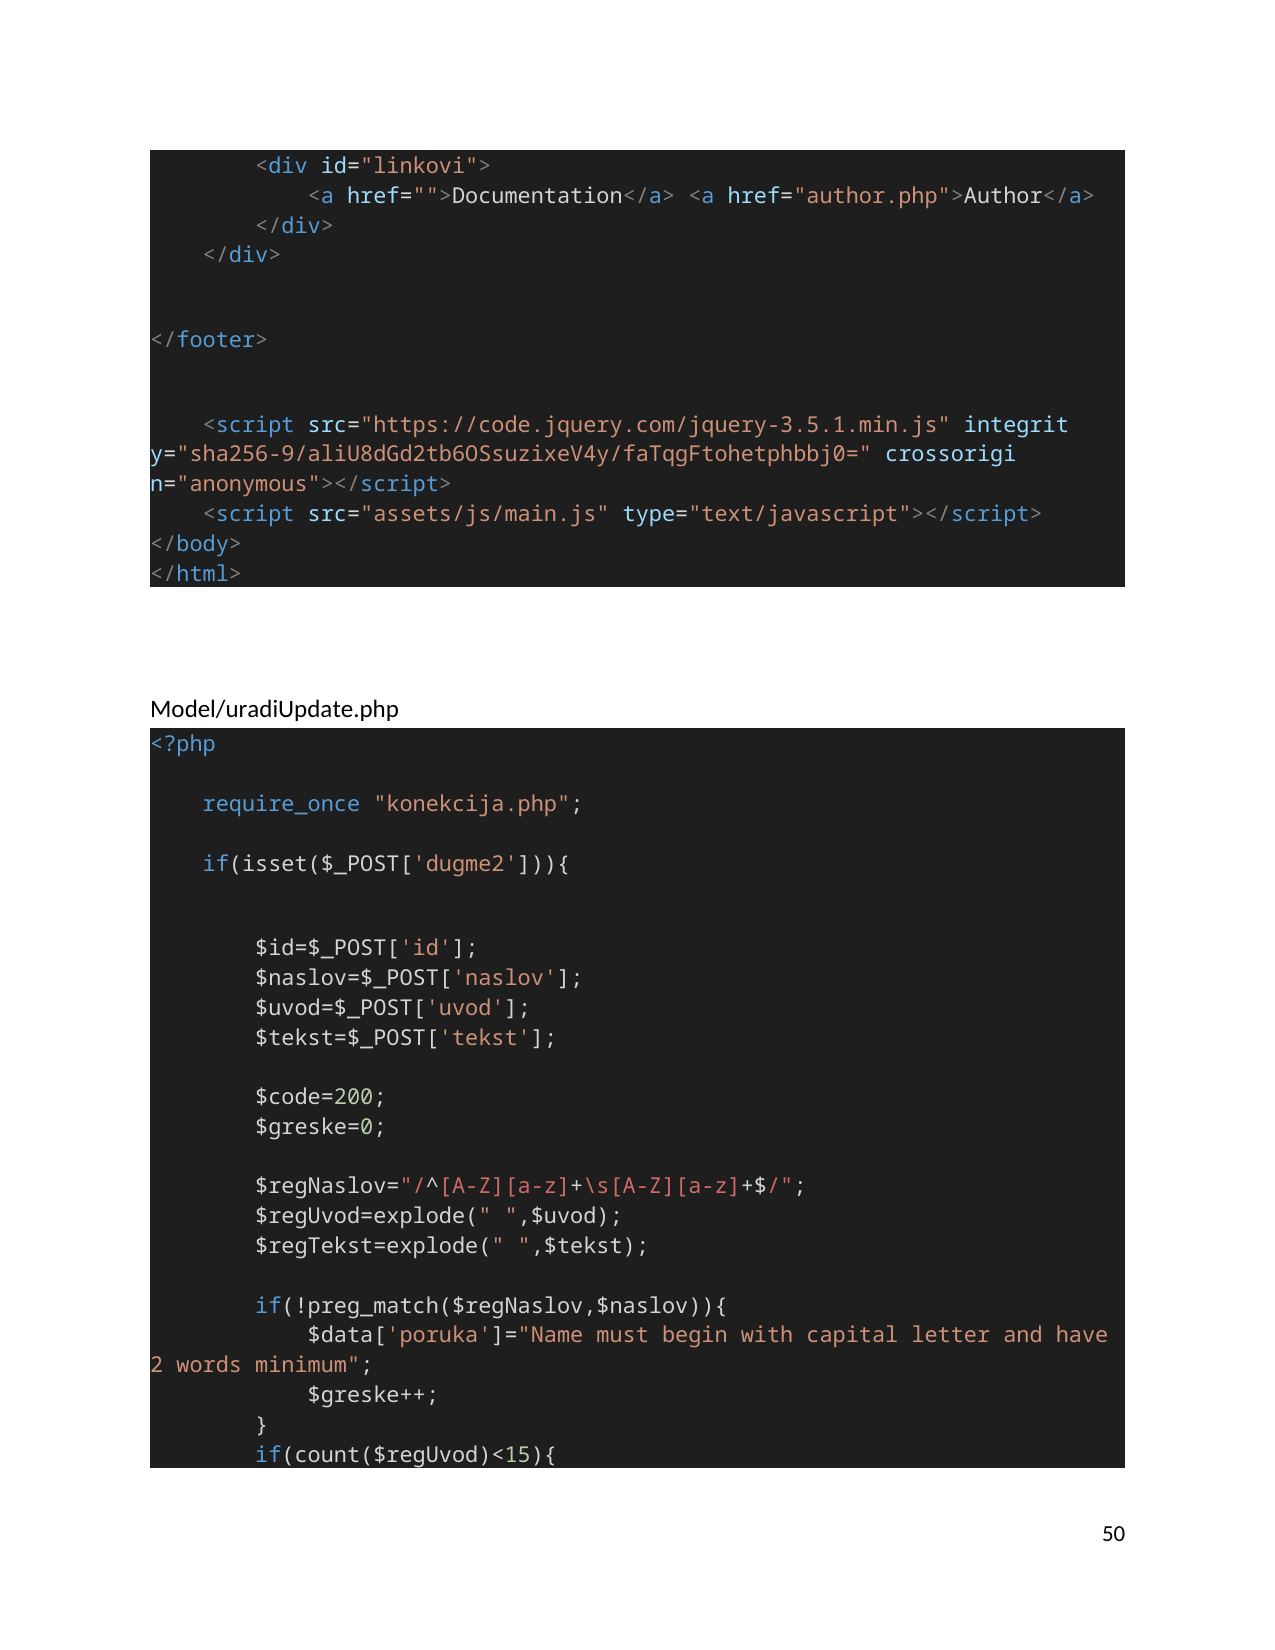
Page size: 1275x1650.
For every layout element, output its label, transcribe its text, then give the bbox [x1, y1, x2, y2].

subtitle Model/uradiUpdate.php [150, 693, 1125, 724]
text require_once "konekcija.php"; [150, 788, 1125, 818]
text $tekst=$_POST['tekst']; [150, 1021, 1125, 1051]
text <a href="">Documentation</a> <a href="author.php">Author</a> [150, 180, 1125, 209]
text } [150, 1409, 1125, 1438]
text $greske=0; [150, 1111, 1125, 1141]
text <script src="assets/js/main.js" type="text/javascript"></script> [150, 498, 1125, 528]
text </div> [150, 209, 1125, 239]
text </html> [150, 557, 1125, 587]
text $id=$_POST['id']; [150, 932, 1125, 962]
text if(isset($_POST['dugme2'])){ [150, 847, 1125, 877]
text </body> [150, 528, 1125, 557]
text $uvod=$_POST['uvod']; [150, 992, 1125, 1021]
text </div> [150, 239, 1125, 269]
text <div id="linkovi"> [150, 150, 1125, 180]
text </footer> [150, 324, 1125, 354]
text if(count($regUvod)<15){ [150, 1438, 1125, 1468]
text $code=200; [150, 1081, 1125, 1111]
text $regNaslov="/^[A-Z][a-z]+\s[A-Z][a-z]+$/"; [150, 1170, 1125, 1200]
text $greske++; [150, 1379, 1125, 1409]
text $regTekst=explode(" ",$tekst); [150, 1230, 1125, 1260]
text <script src="https://code.jquery.com/jquery-3.5.1.min.js" integrity="sha256-9/aliU8dGd2tb6OSsuzixeV4y/faTqgFtohetphbbj0=" crossorigin="anonymous"></script> [150, 408, 1125, 498]
text $regUvod=explode(" ",$uvod); [150, 1200, 1125, 1230]
text if(!preg_match($regNaslov,$naslov)){ [150, 1289, 1125, 1319]
text $data['poruka']="Name must begin with capital letter and have 2 words minimum"; [150, 1319, 1125, 1379]
text $naslov=$_POST['naslov']; [150, 962, 1125, 992]
text <?php [150, 728, 1125, 758]
